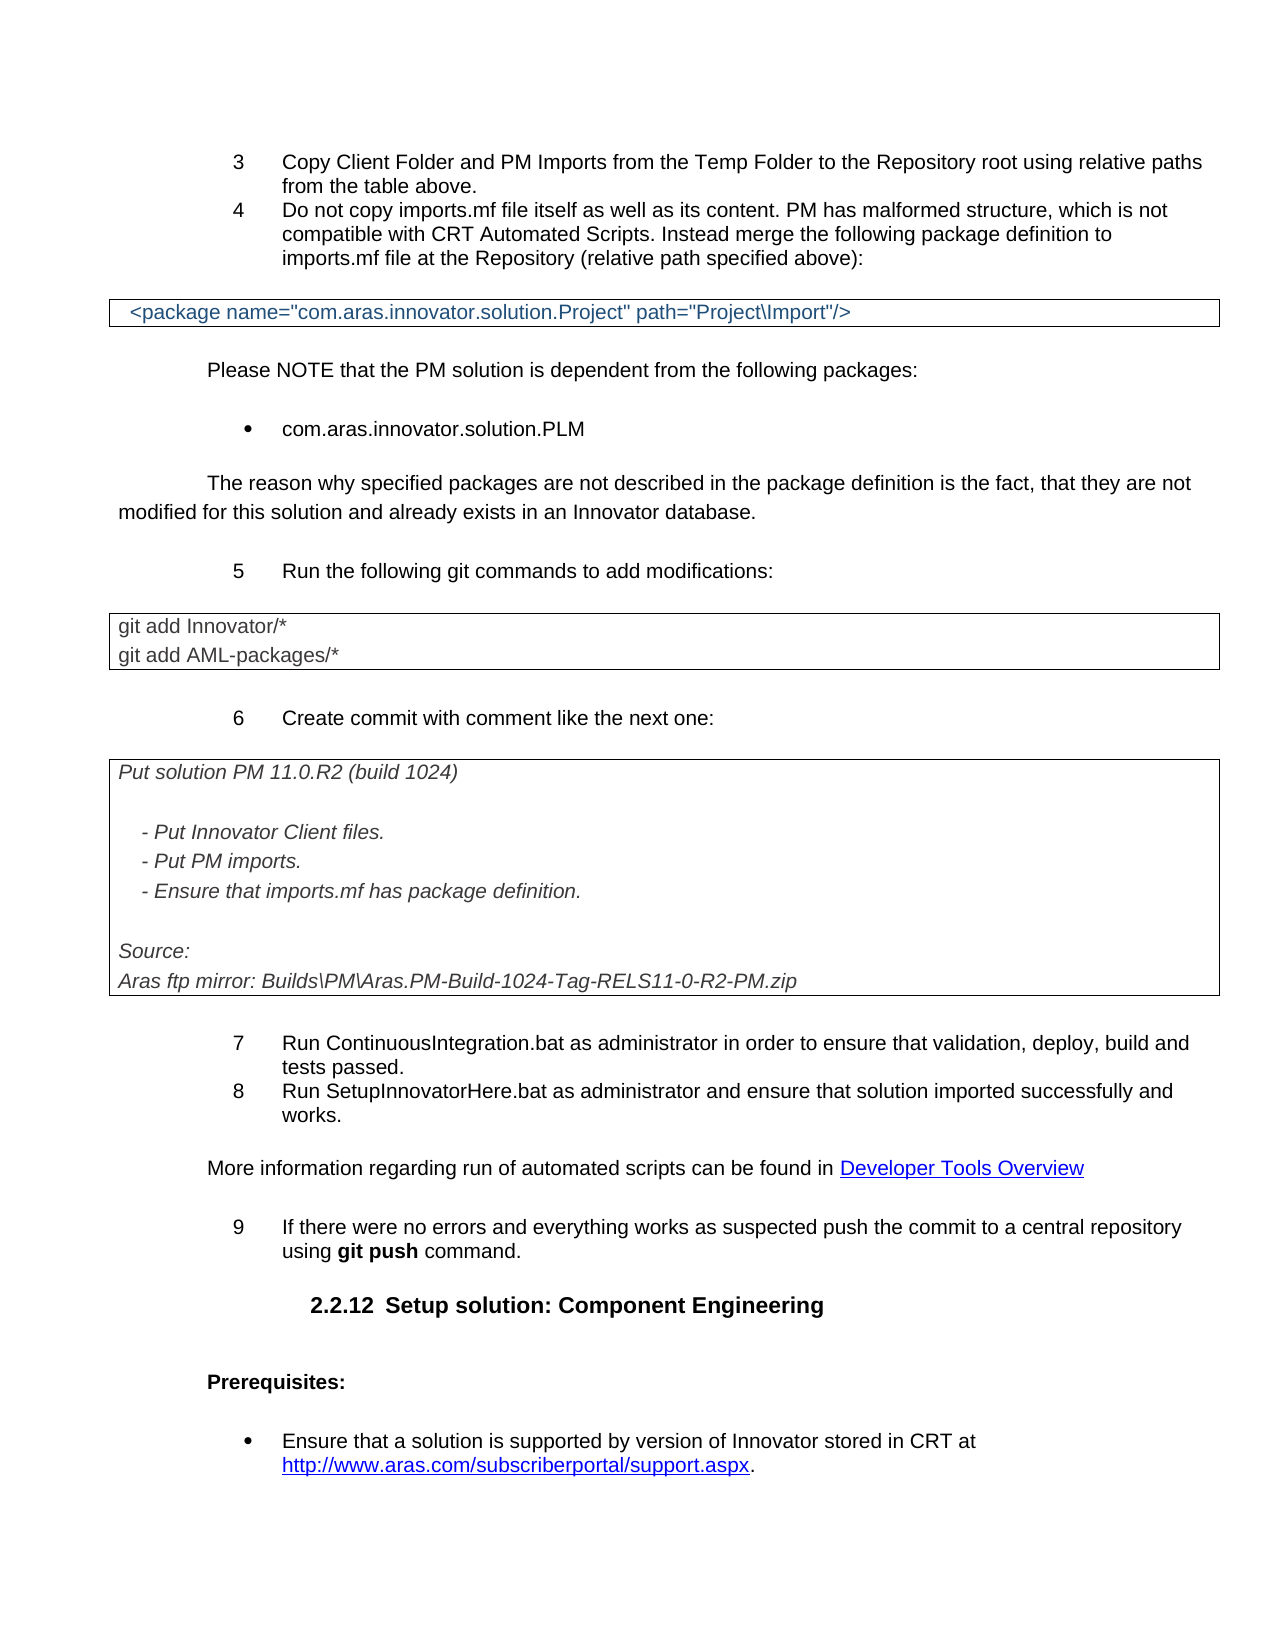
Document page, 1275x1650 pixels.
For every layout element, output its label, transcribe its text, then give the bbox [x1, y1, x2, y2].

list Run SetupInnovatorHere.bat as administrator and ensure that solution imported successfully and works. [244, 1079, 1211, 1127]
text The reason why specified packages are not described in the package definition is the fact, that they are not modified for this solution and already exists in an Innovator database. [118, 470, 1211, 524]
list Ensure that a solution is supported by version of Innovator stored in CRT at http://www.aras.com/subscriberportal/support.aspx. [244, 1429, 1211, 1477]
text Please NOTE that the PM solution is dependent from the following packages: [118, 358, 1211, 382]
list If there were no errors and everything works as suspected push the commit to a central repository using git push command. [244, 1215, 1211, 1263]
text More information regarding run of automated scripts can be found in Developer Tools Overview [118, 1156, 1211, 1180]
subtitle Setup solution: Component Engineering [310, 1292, 1211, 1319]
list Do not copy imports.mf file itself as well as its content. PM has malformed structure, which is not compatible with CRT Automated Scripts. Instead merge the following package definition to imports.mf file at the Repository (relative path specified above): [244, 198, 1211, 270]
text <package name="com.aras.innovator.solution.Project" path="Project\Import"/> [110, 300, 1219, 326]
text - Put Innovator Client files. [110, 818, 1219, 843]
text - Ensure that imports.mf has package definition. [110, 878, 1219, 903]
text Prerequisites: [118, 1370, 1211, 1394]
list Copy Client Folder and PM Imports from the Temp Folder to the Repository root using relative paths from the table above. [244, 150, 1211, 198]
text Source: [110, 938, 1219, 963]
text Aras ftp mirror: Builds\PM\Aras.PM-Build-1024-Tag-RELS11-0-R2-PM.zip [110, 968, 1219, 995]
list Run the following git commands to add modifications: [244, 559, 1211, 583]
list Create commit with comment like the next one: [244, 706, 1211, 729]
list Run ContinuousIntegration.bat as administrator in order to ensure that validation, deploy, build and tests passed. [244, 1031, 1211, 1079]
text Put solution PM 11.0.R2 (build 1024) [110, 760, 1219, 784]
text git add AML-packages/* [110, 642, 1219, 669]
text - Put PM imports. [110, 848, 1219, 873]
list com.aras.innovator.solution.PLM [244, 417, 1211, 441]
text git add Innovator/* [110, 614, 1219, 637]
